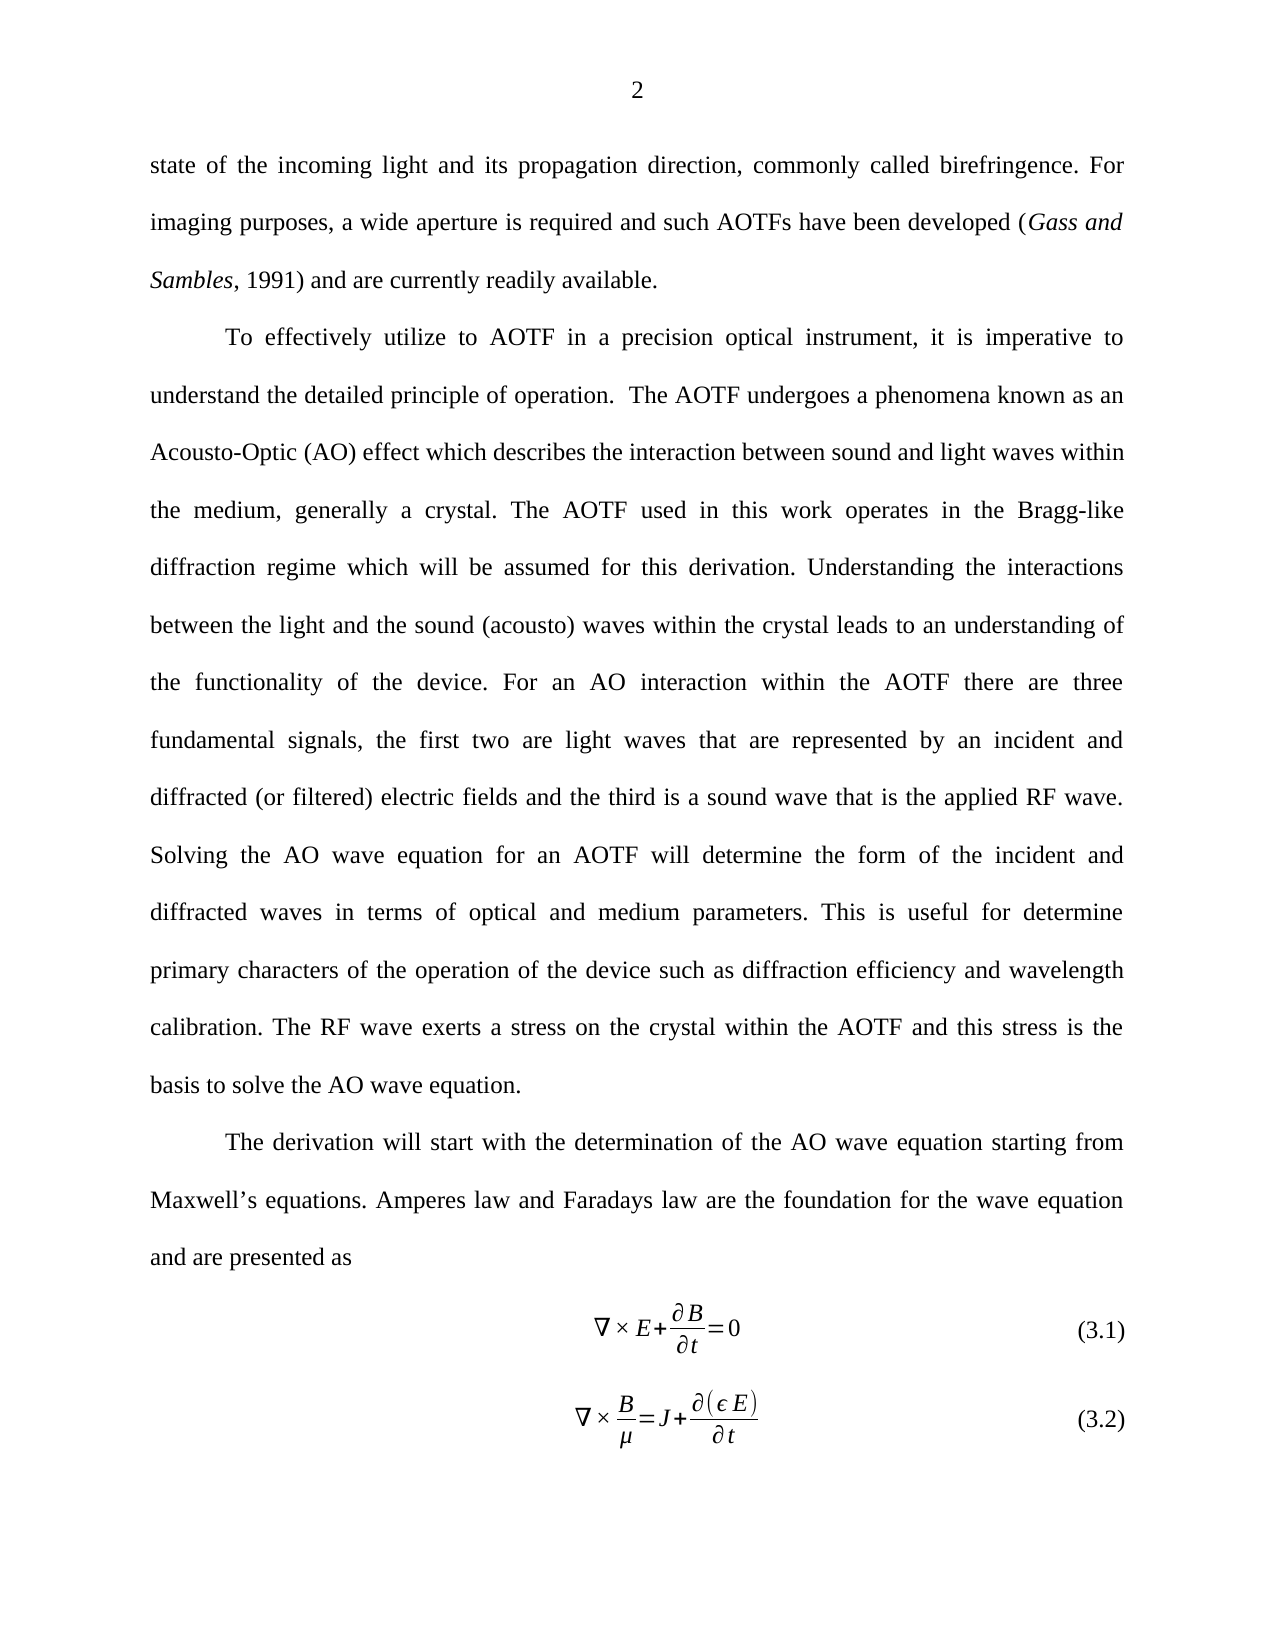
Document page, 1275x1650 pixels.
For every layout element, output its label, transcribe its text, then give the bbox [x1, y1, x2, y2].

table_header (3.1) [1006, 1300, 1136, 1388]
table_cell [298, 1388, 1006, 1477]
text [150, 150, 1125, 294]
table_header [298, 1300, 1006, 1388]
text The derivation will start with the determination of the AO wave equation starting from Maxwell’s equations. Amperes law and Faradays law are the foundation for the wave equation and are presented as [150, 1127, 1125, 1271]
table_cell (3.2) [1006, 1388, 1136, 1477]
text To effectively utilize to AOTF in a precision optical instrument, it is imperative to understand the detailed principle of operation. The AOTF undergoes a phenomena known as an Acousto-Optic (AO) effect which describes the interaction between sound and light waves within the medium, generally a crystal. The AOTF used in this work operates in the Bragg-like diffraction regime which will be assumed for this derivation. Understanding the interactions between the light and the sound (acousto) waves within the crystal leads to an understanding of the functionality of the device. For an AO interaction within the AOTF there are three fundamental signals, the first two are light waves that are represented by an incident and diffracted (or filtered) electric fields and the third is a sound wave that is the applied RF wave. Solving the AO wave equation for an AOTF will determine the form of the incident and diffracted waves in terms of optical and medium parameters. This is useful for determine primary characters of the operation of the device such as diffraction efficiency and wavelength calibration. The RF wave exerts a stress on the crystal within the AOTF and this stress is the basis to solve the AO wave equation. [150, 322, 1125, 1099]
